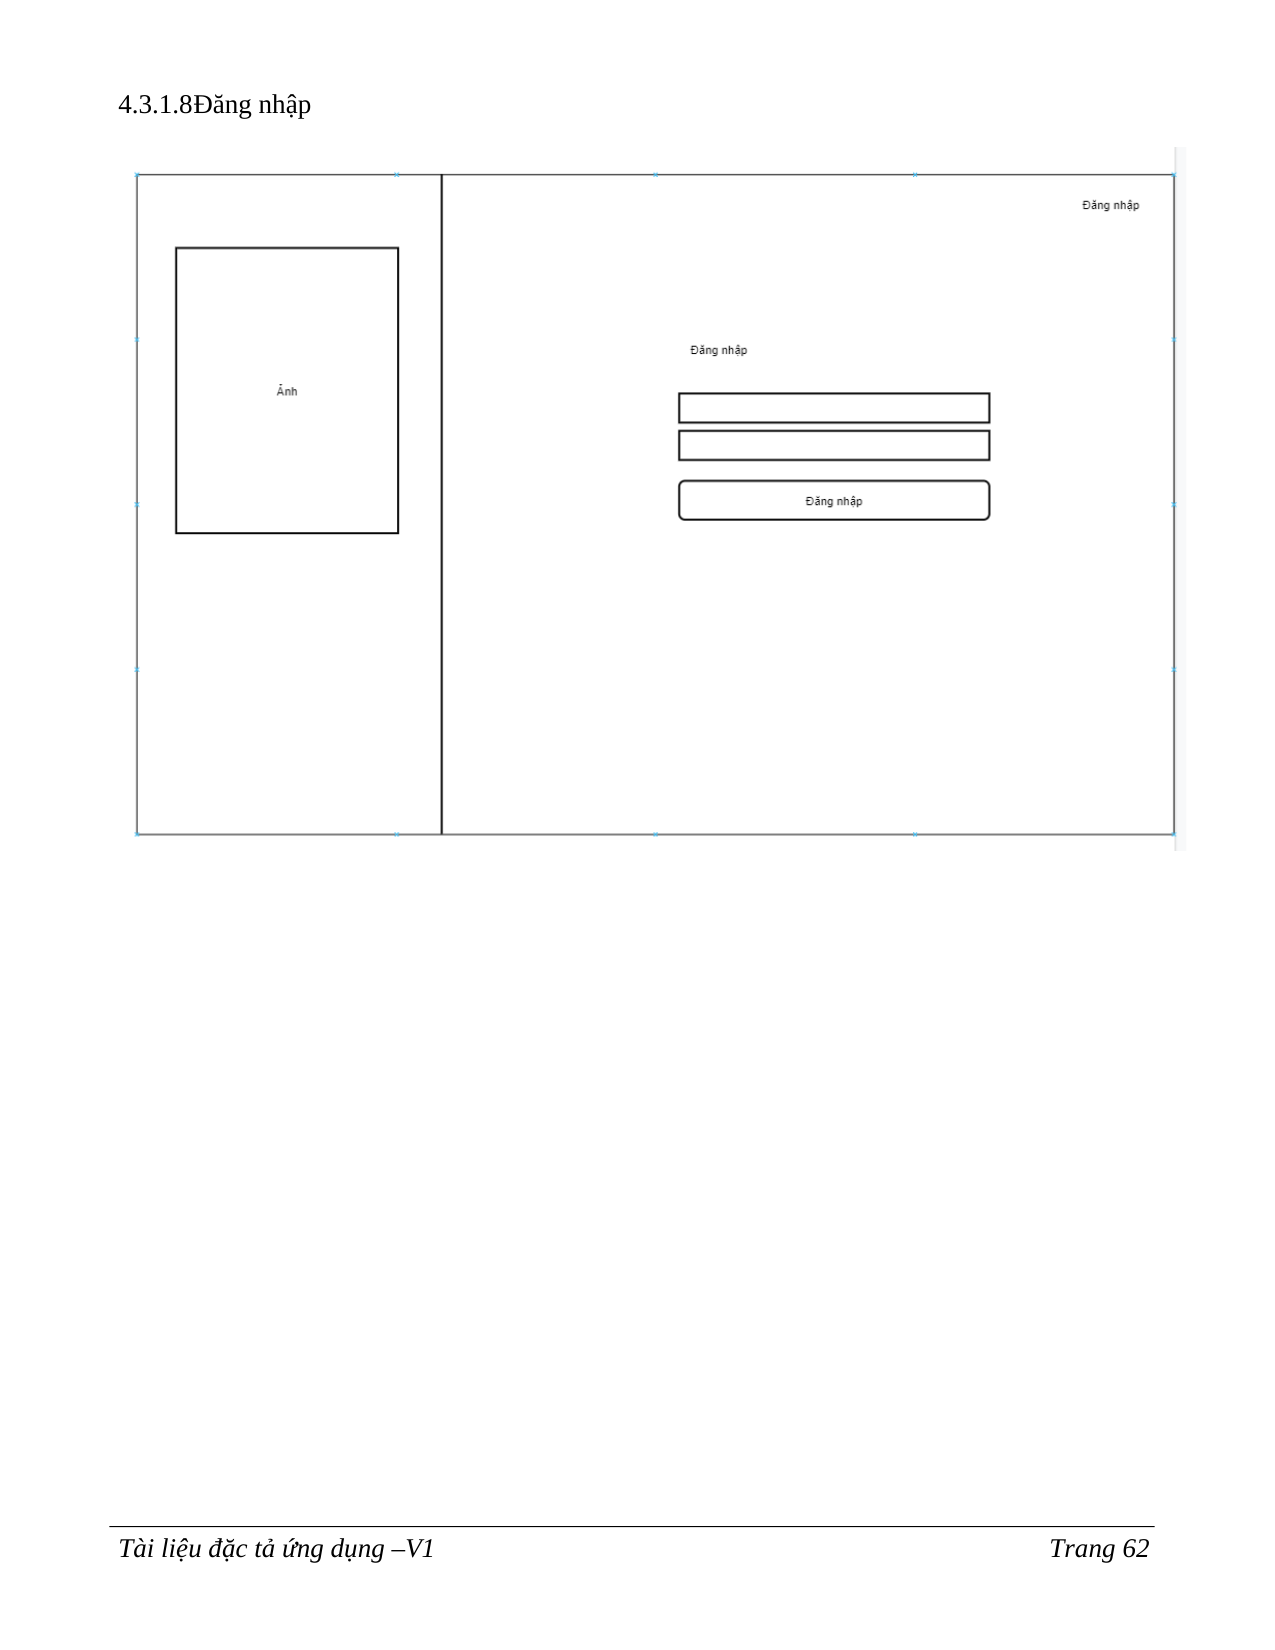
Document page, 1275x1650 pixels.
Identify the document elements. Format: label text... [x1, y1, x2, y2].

picture [118, 147, 1187, 851]
subtitle Đăng nhập [118, 89, 1186, 120]
